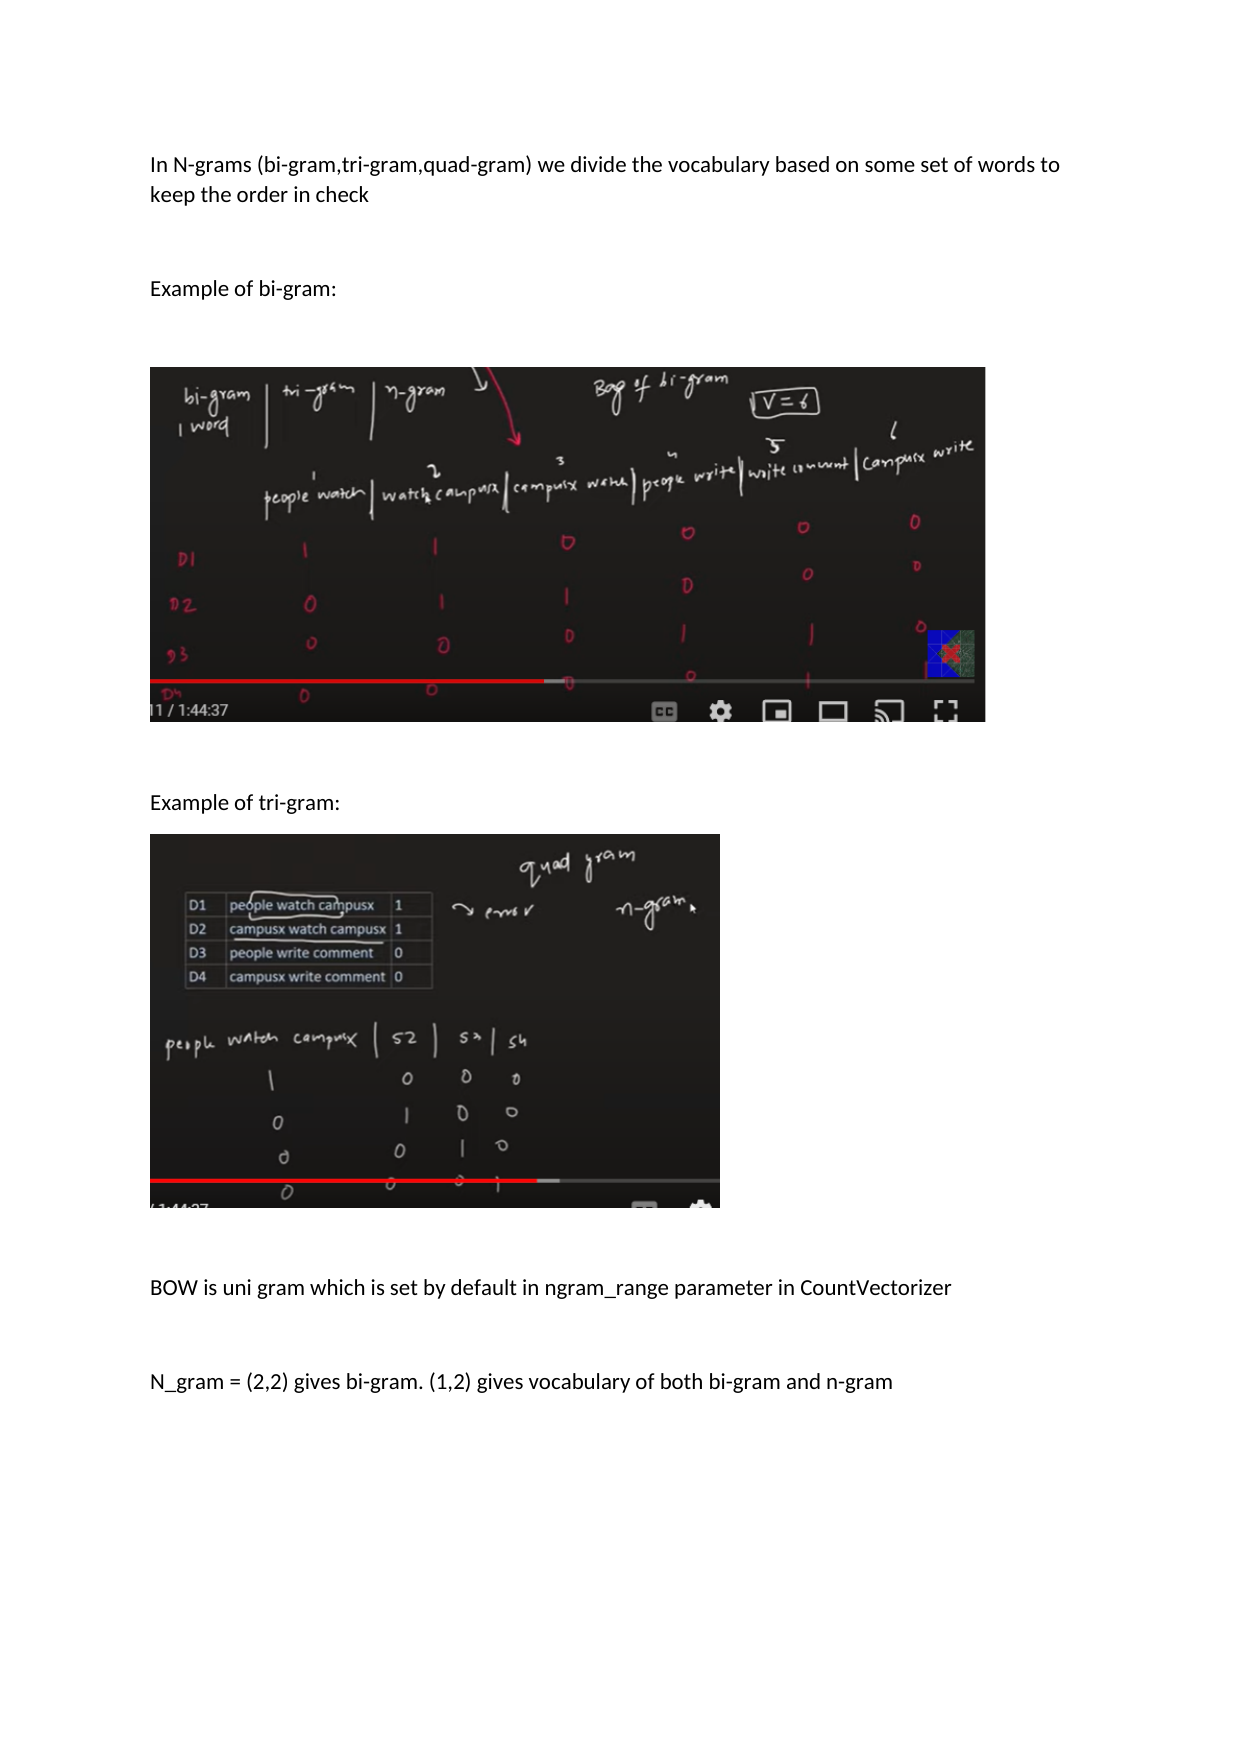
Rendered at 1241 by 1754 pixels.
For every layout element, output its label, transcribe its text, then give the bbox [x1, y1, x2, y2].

text In N-grams (bi-gram,tri-gram,quad-gram) we divide the vocabulary based on some set of words to keep the order in check [150, 150, 1090, 208]
picture [150, 367, 986, 722]
text Example of bi-gram: [150, 274, 1090, 302]
text Example of tri-gram: [150, 788, 1090, 816]
text N_gram = (2,2) gives bi-gram. (1,2) gives vocabulary of both bi-gram and n-gram [150, 1367, 1090, 1395]
text BOW is uni gram which is set by default in ngram_range parameter in CountVectorizer [150, 1273, 1090, 1301]
picture [150, 834, 720, 1208]
